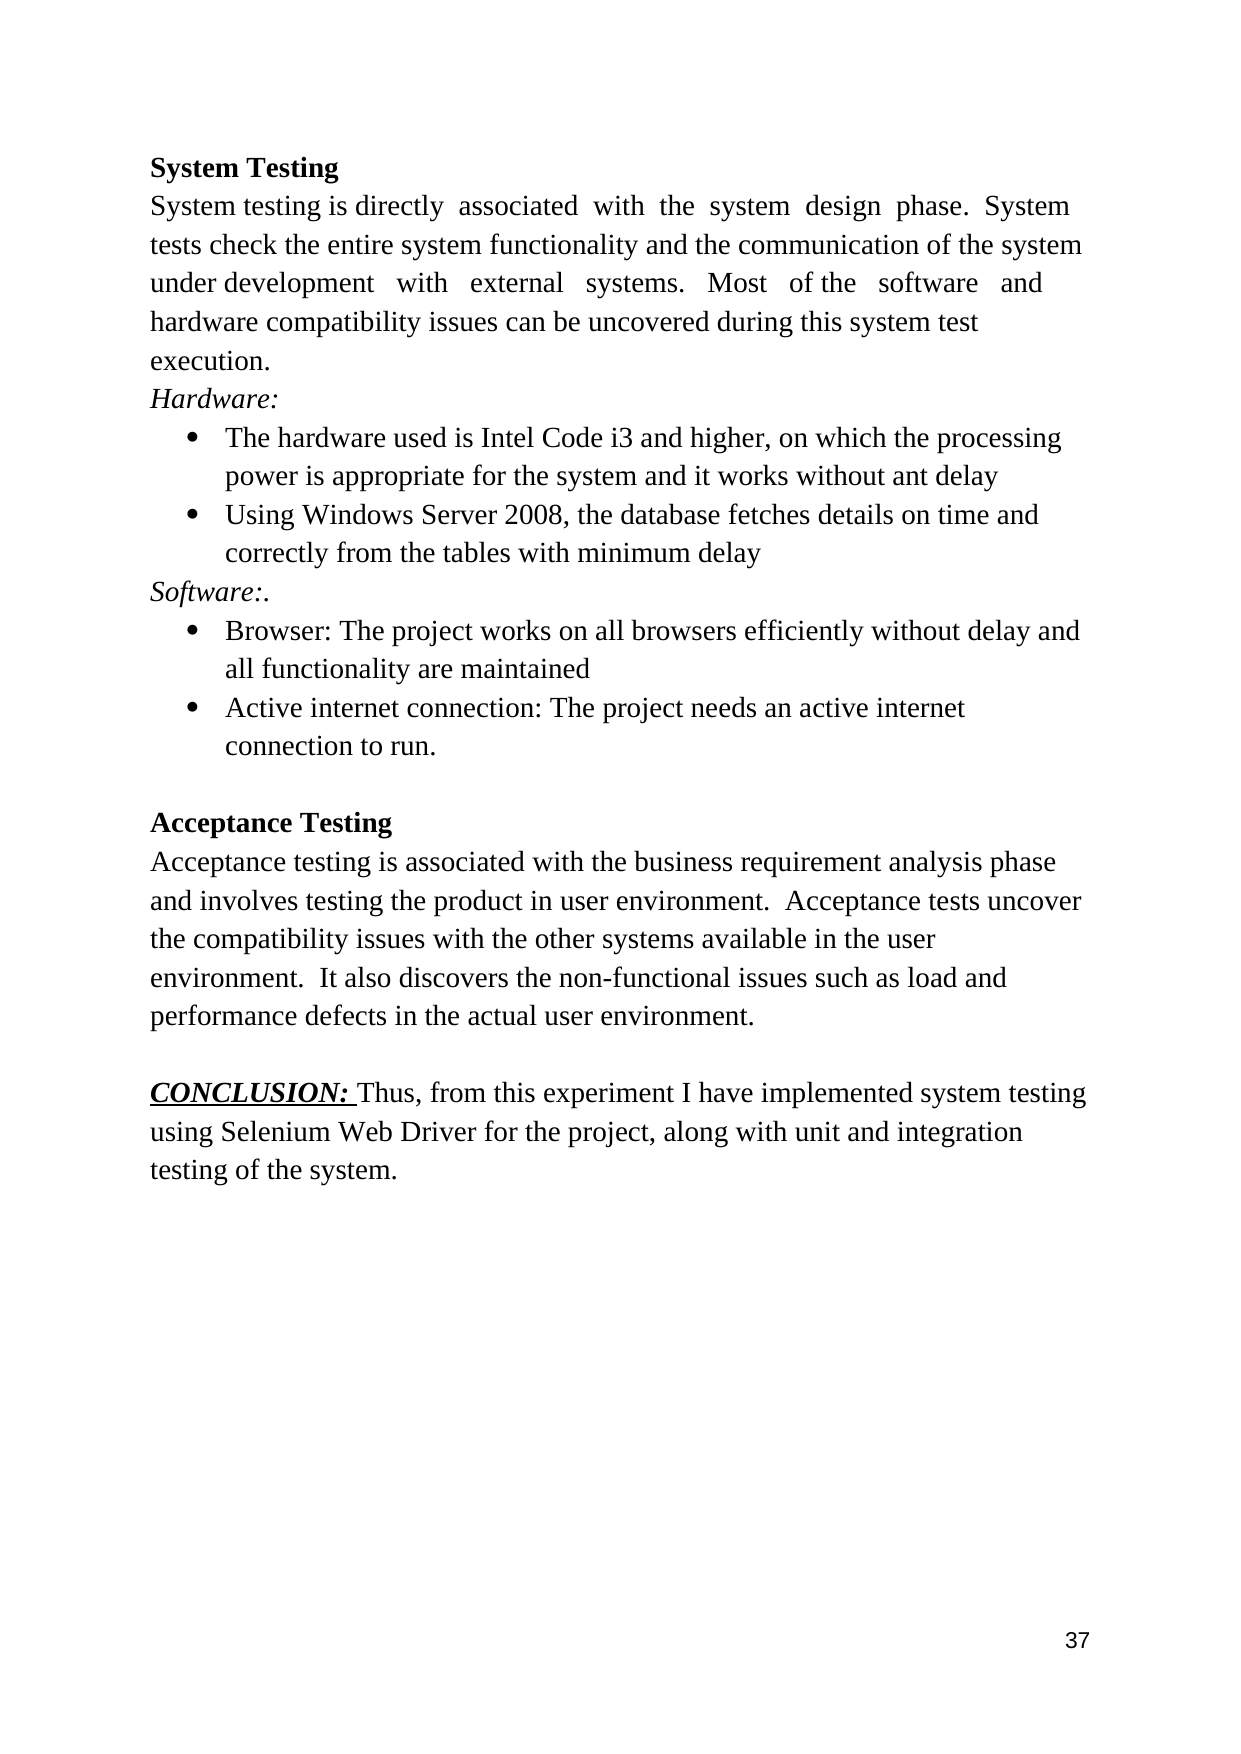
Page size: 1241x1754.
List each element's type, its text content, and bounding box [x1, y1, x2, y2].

text CONCLUSION: Thus, from this experiment I have implemented system testing using Selenium Web Driver for the project, along with unit and integration testing of the system. [150, 1075, 1090, 1186]
text System testing is directly associated with the system design phase. System tests check the entire system functionality and the communication of the system under development with external systems. Most of the software and hardware compatibility issues can be uncovered during this system test execution. [150, 188, 1090, 376]
list Active internet connection: The project needs an active internet connection to run. [187, 690, 1090, 762]
list Using Windows Server 2008, the database fetches details on time and correctly from the tables with minimum delay [187, 497, 1090, 569]
text Acceptance Testing [150, 806, 1090, 839]
text Hardware: [150, 381, 1090, 415]
list The hardware used is Intel Code i3 and higher, on which the processing power is appropriate for the system and it works without ant delay [187, 420, 1090, 492]
text Software:. [150, 574, 1090, 608]
text System Testing [150, 150, 1090, 183]
list Browser: The project works on all browsers efficiently without delay and all functionality are maintained [187, 613, 1090, 685]
text Acceptance testing is associated with the business requirement analysis phase and involves testing the product in user environment. Acceptance tests uncover the compatibility issues with the other systems available in the user environment. It also discovers the non-functional issues such as load and performance defects in the actual user environment. [150, 844, 1090, 1032]
